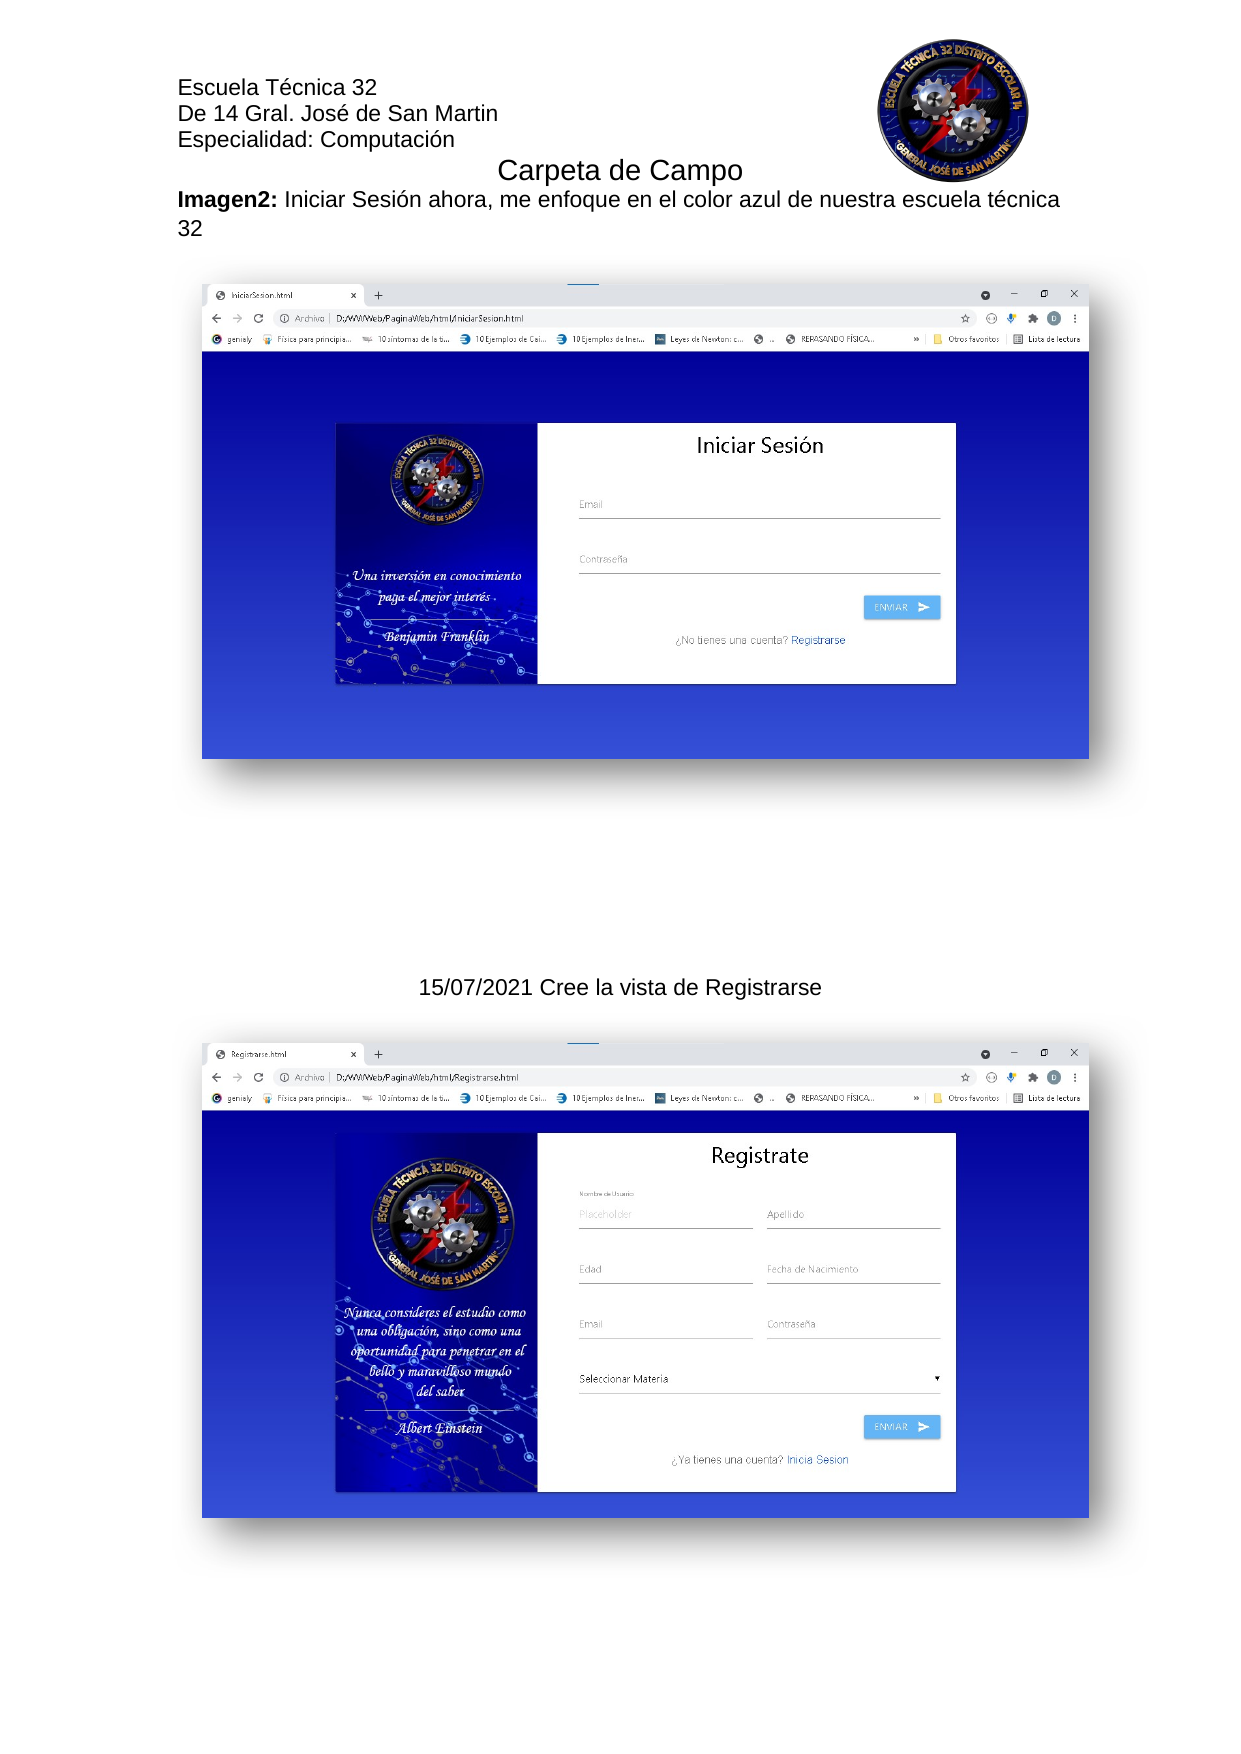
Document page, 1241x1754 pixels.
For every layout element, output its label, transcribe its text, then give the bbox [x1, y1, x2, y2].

text 15/07/2021 Cree la vista de Registrarse [177, 973, 1063, 1000]
text Imagen2: Iniciar Sesión ahora, me enfoque en el color azul de nuestra escuela técnica 32 [177, 186, 1063, 241]
picture [202, 1043, 1089, 1518]
picture [202, 284, 1089, 759]
picture [873, 34, 1037, 186]
